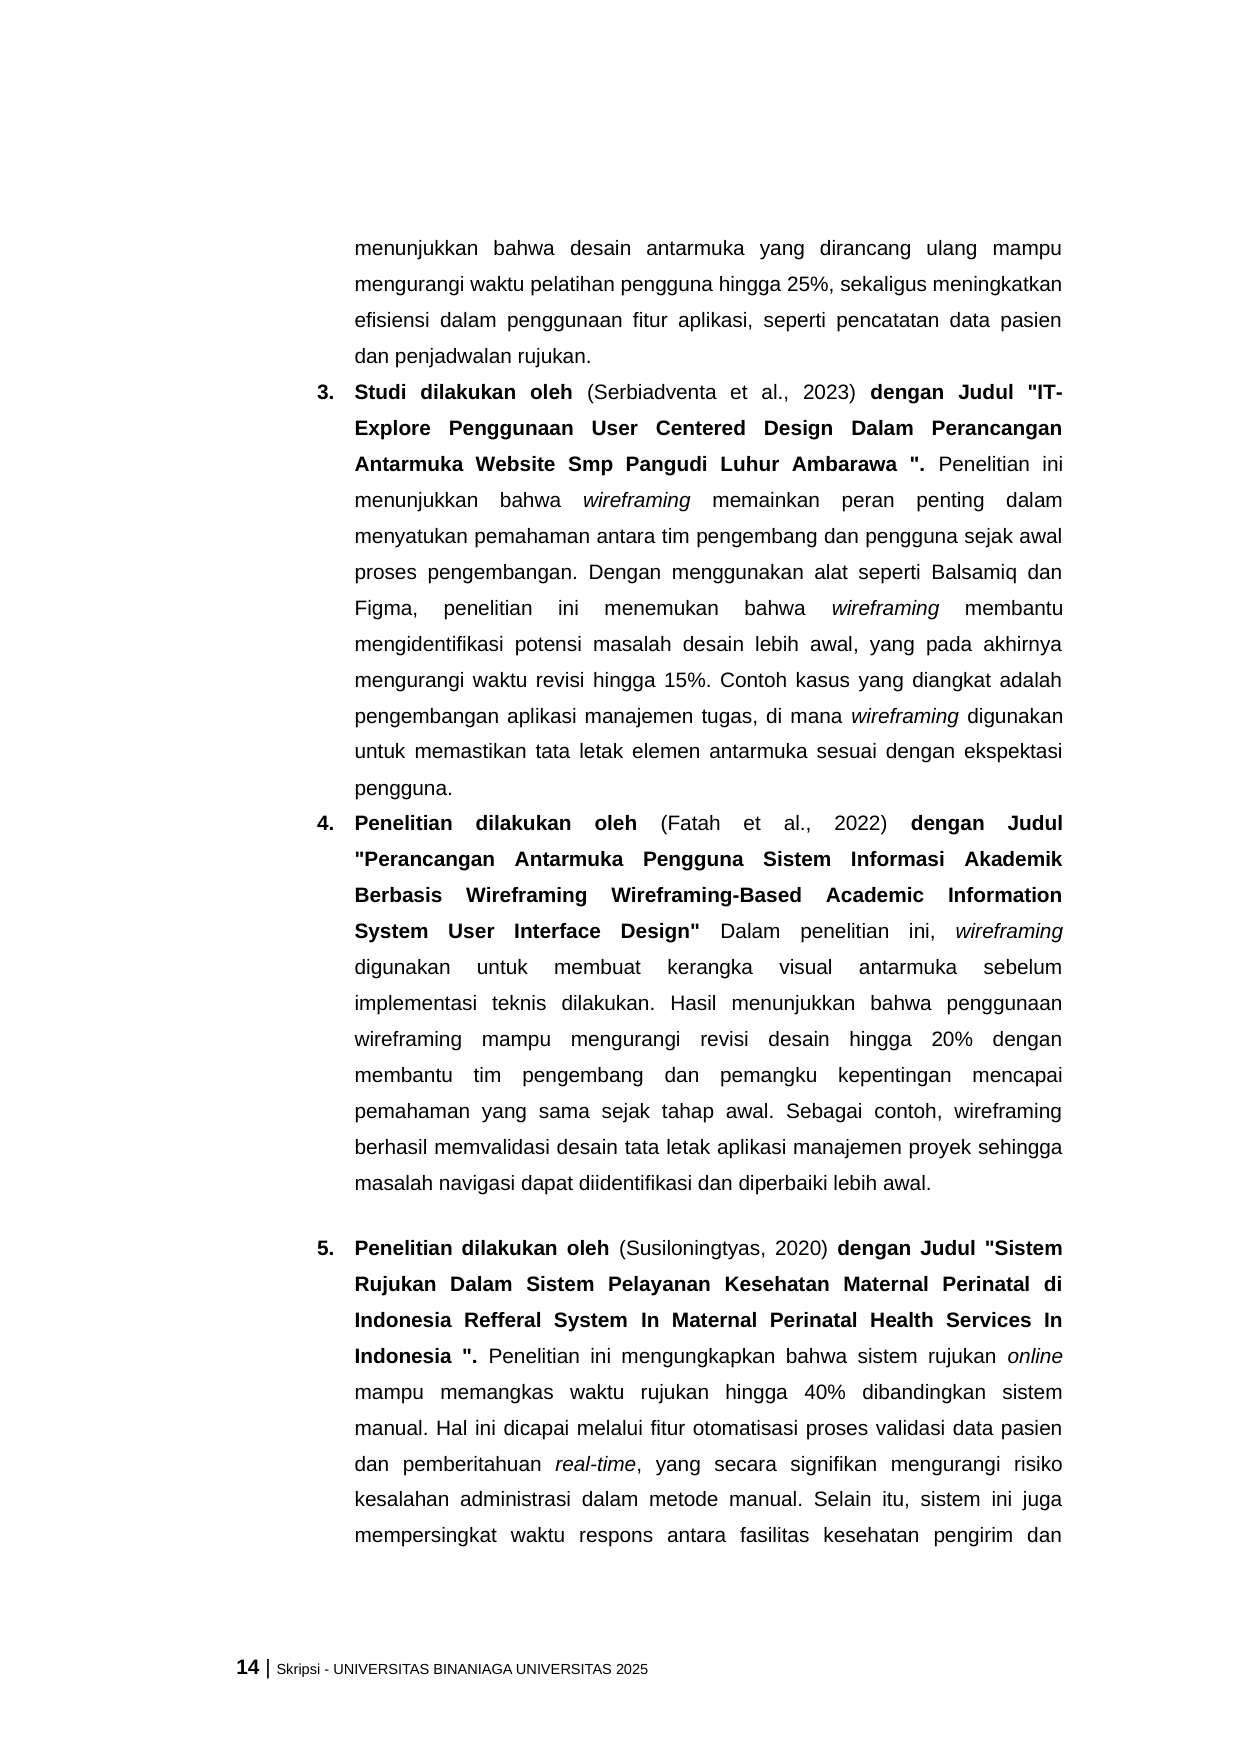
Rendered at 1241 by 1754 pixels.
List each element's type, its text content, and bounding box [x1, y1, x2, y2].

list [317, 236, 1063, 368]
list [317, 1294, 1063, 1569]
list Studi dilakukan oleh dengan Judul "IT-Explore Penggunaan User Centered Design Dalam Perancangan Antarmuka Website Smp Pangudi Luhur Ambarawa ". Penelitian ini menunjukkan bahwa wireframing memainkan peran penting dalam menyatukan pemahaman antara tim pengembang dan pengguna sejak awal proses pengembangan. Dengan menggunakan alat seperti Balsamiq dan Figma, penelitian ini menemukan bahwa wireframing membantu mengidentifikasi potensi masalah desain lebih awal, yang pada akhirnya mengurangi waktu revisi hingga 15%. Contoh kasus yang diangkat adalah pengembangan aplikasi manajemen tugas, di mana wireframing digunakan untuk memastikan tata letak elemen antarmuka sesuai dengan ekspektasi pengguna. [317, 409, 1063, 828]
list Penelitian dilakukan oleh dengan Judul "Perancangan Antarmuka Pengguna Sistem Informasi Akademik Berbasis Wireframing Wireframing-Based Academic Information System User Interface Design" Dalam penelitian ini, wireframing digunakan untuk membuat kerangka visual antarmuka sebelum implementasi teknis dilakukan. Hasil menunjukkan bahwa penggunaan wireframing mampu mengurangi revisi desain hingga 20% dengan membantu tim pengembang dan pemangku kepentingan mencapai pemahaman yang sama sejak tahap awal. Sebagai contoh, wireframing berhasil memvalidasi desain tata letak aplikasi manajemen proyek sehingga masalah navigasi dapat diidentifikasi dan diperbaiki lebih awal. [317, 869, 1063, 1253]
